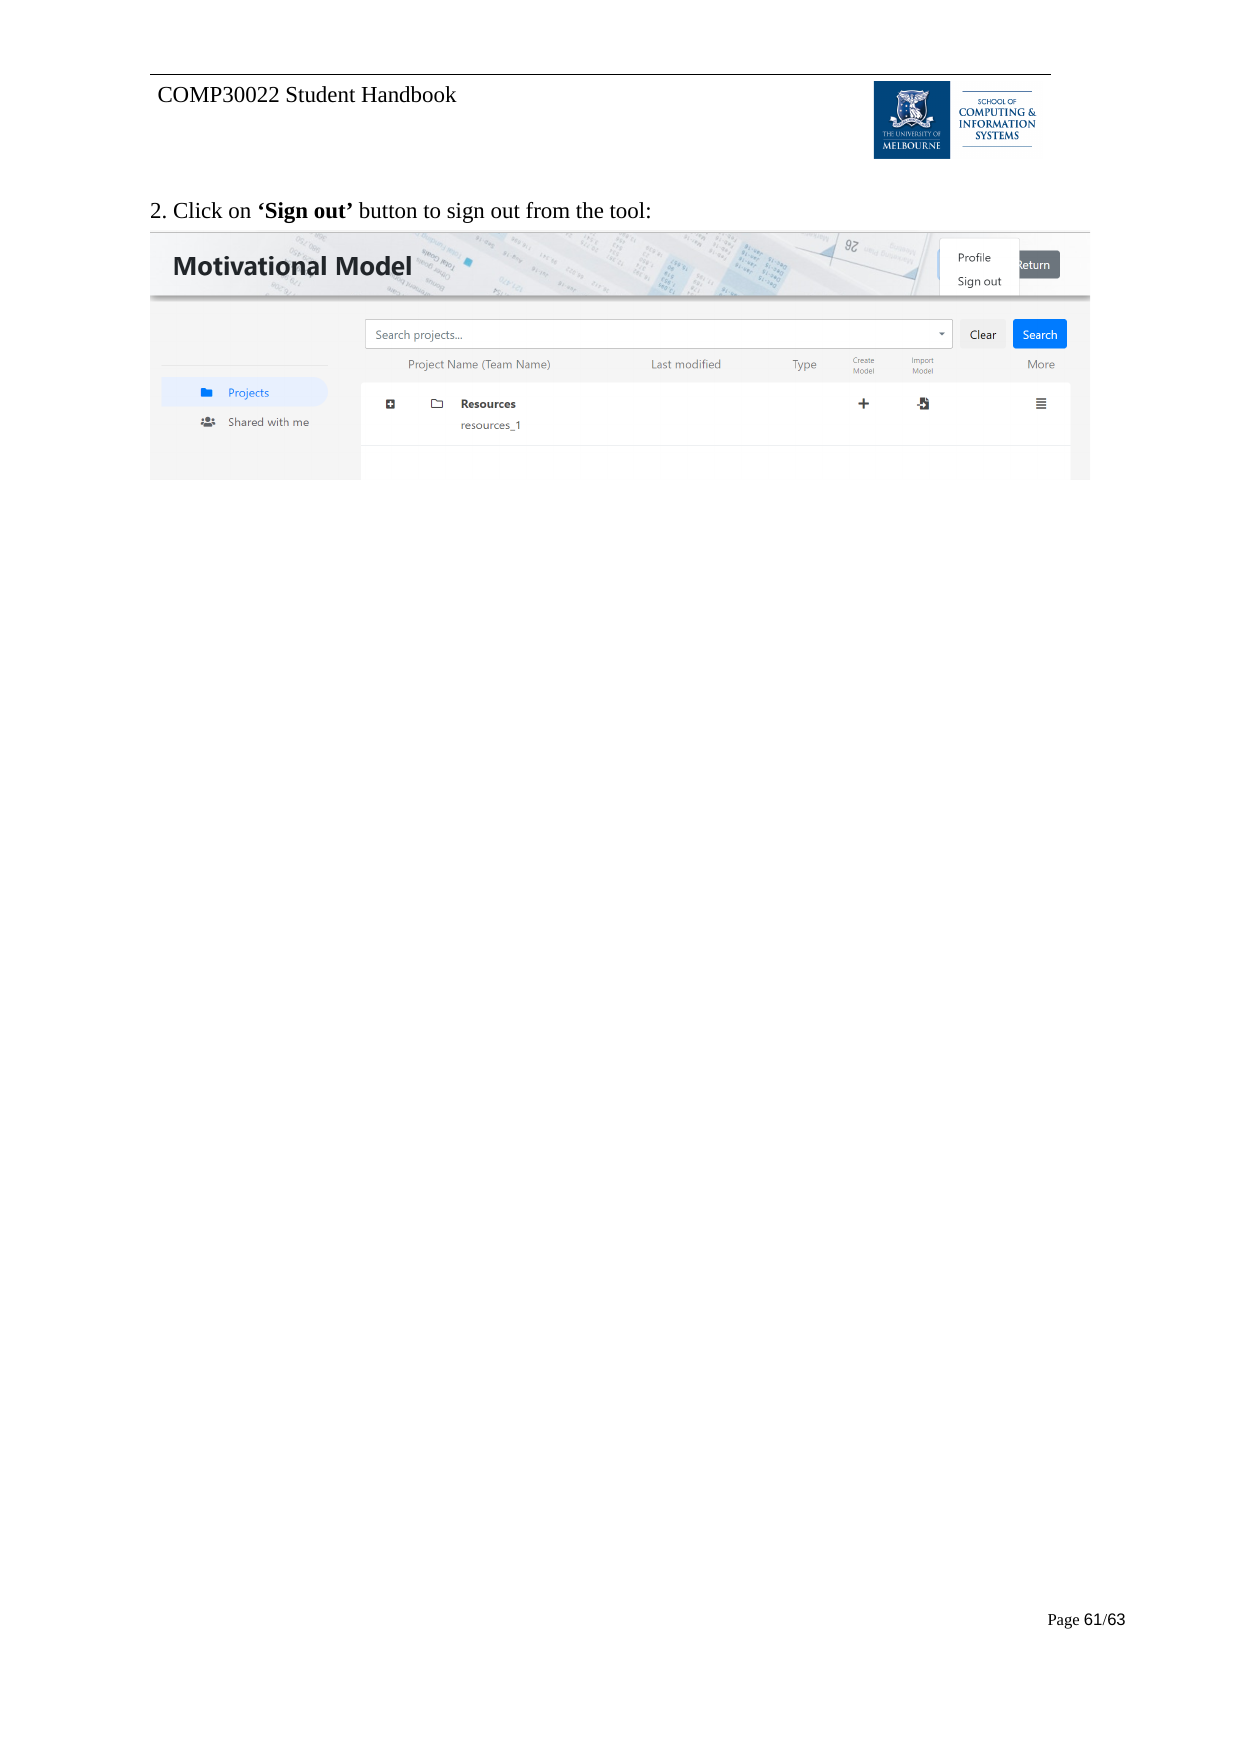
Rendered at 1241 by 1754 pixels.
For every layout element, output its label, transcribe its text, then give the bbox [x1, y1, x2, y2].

text 2. Click on ‘Sign out’ button to sign out from the tool: [150, 197, 1090, 224]
picture [150, 230, 1091, 480]
picture [873, 81, 1044, 159]
